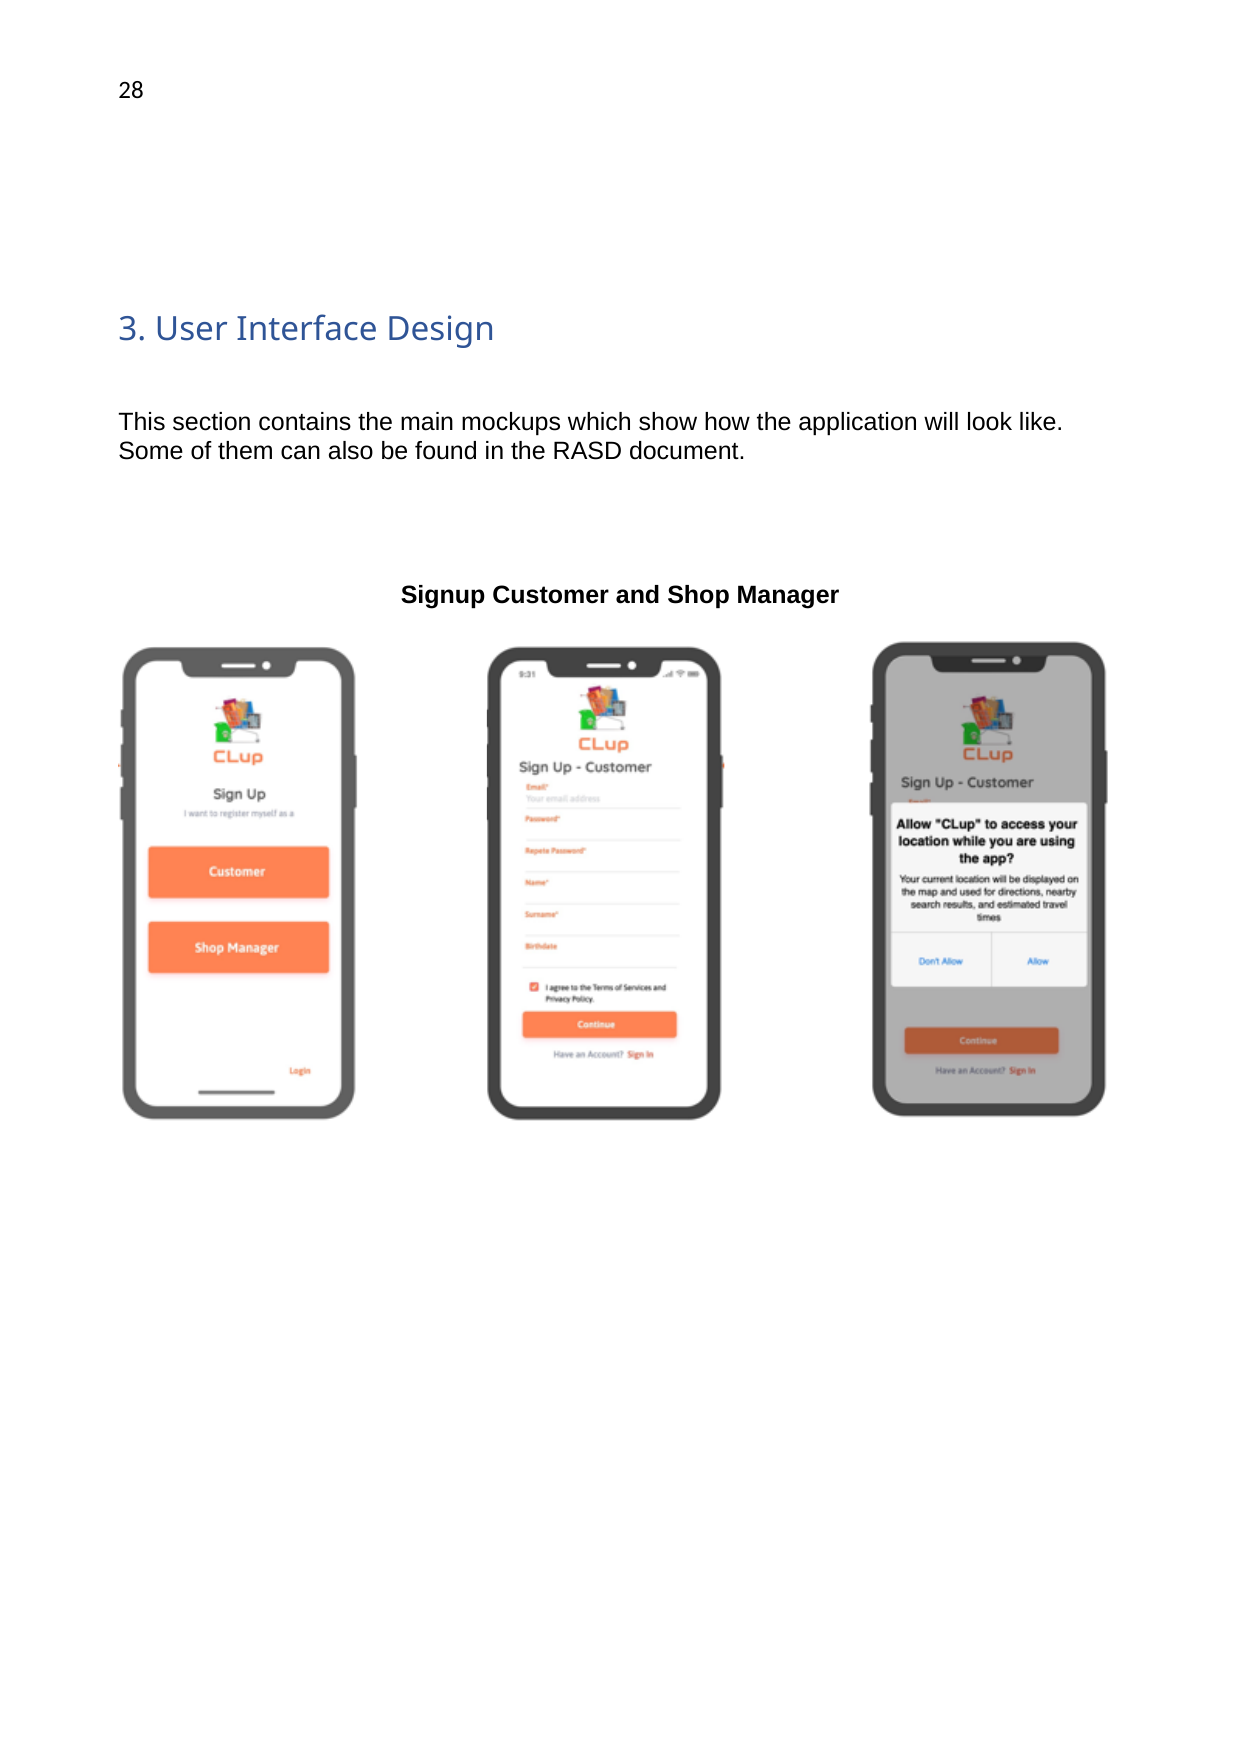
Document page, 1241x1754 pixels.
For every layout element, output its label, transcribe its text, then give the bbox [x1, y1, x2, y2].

picture [868, 637, 1111, 1122]
picture [118, 646, 368, 1122]
picture [486, 645, 725, 1122]
text Signup Customer and Shop Manager [118, 580, 1122, 608]
text Some of them can also be found in the RASD document. [118, 436, 1122, 465]
subtitle 3. User Interface Design [118, 304, 1122, 350]
text This section contains the main mockups which show how the application will look like. [118, 407, 1122, 436]
